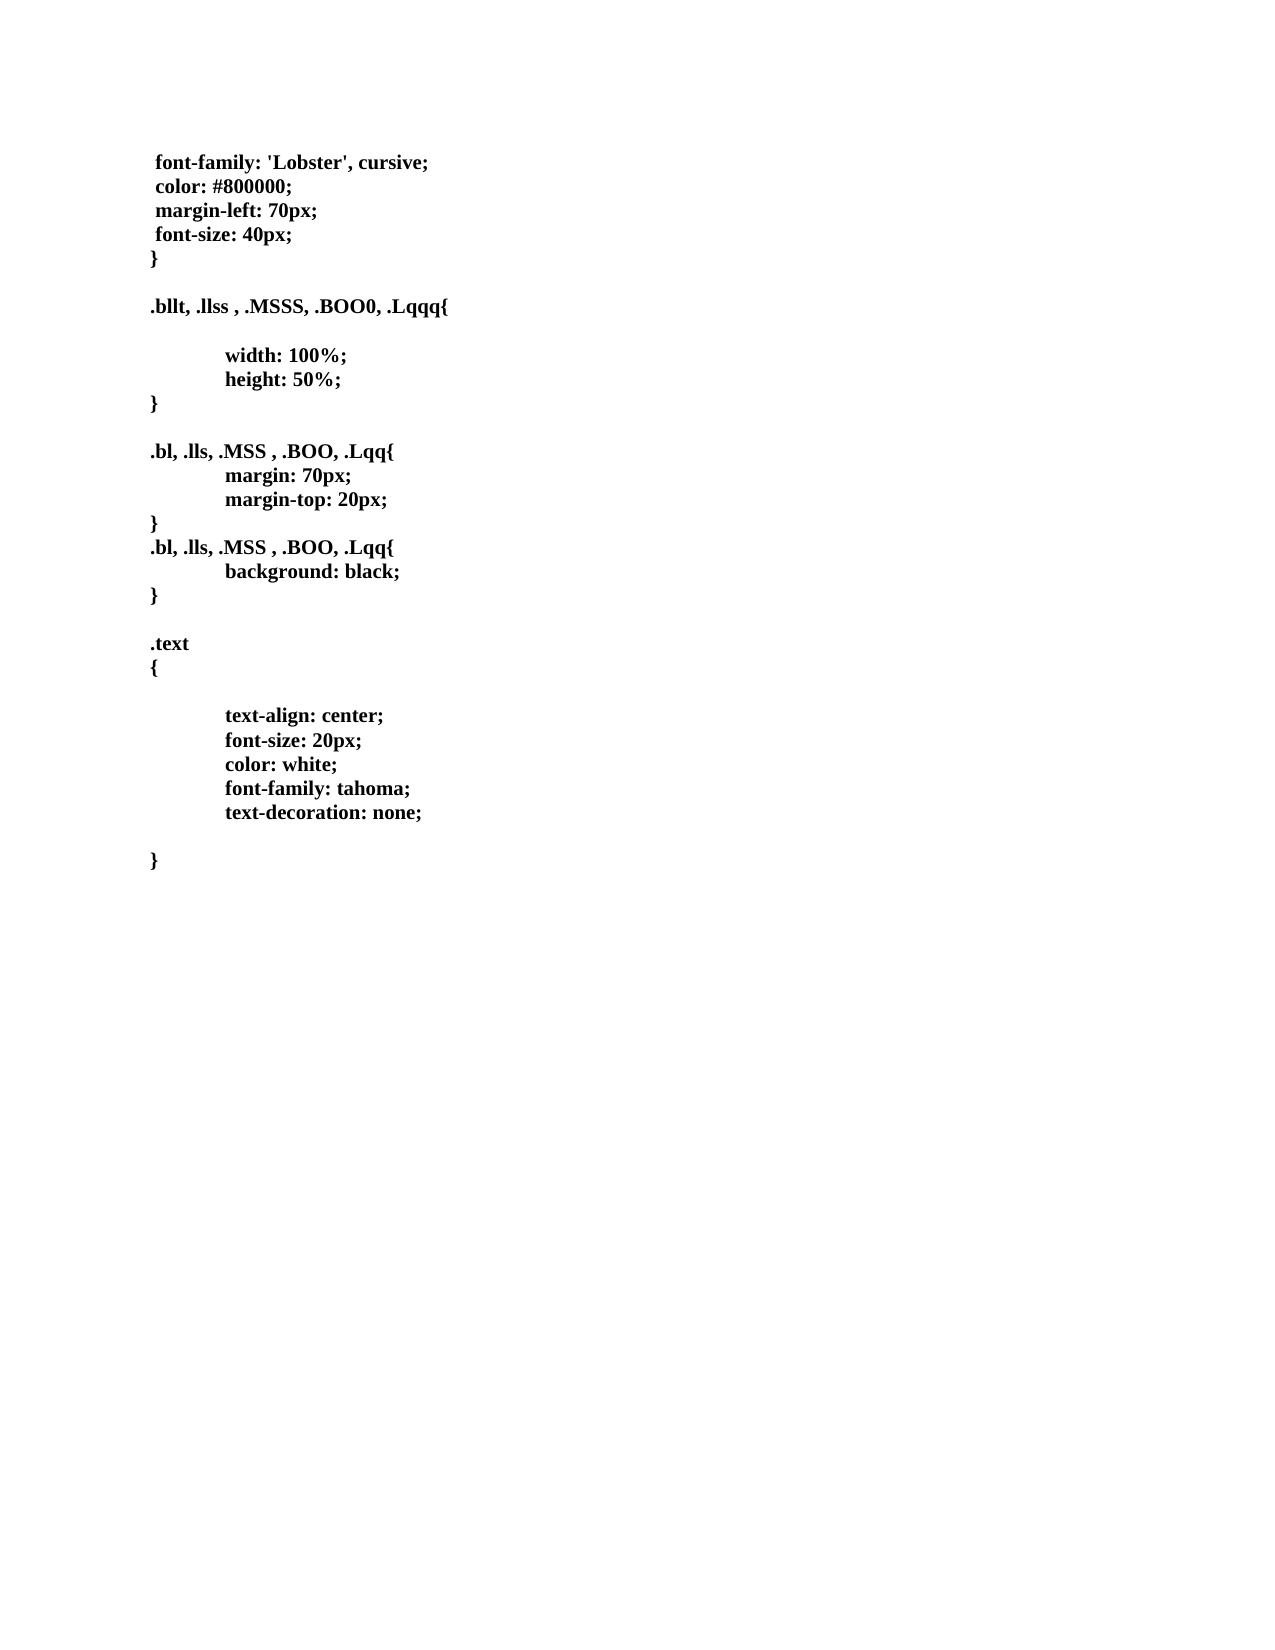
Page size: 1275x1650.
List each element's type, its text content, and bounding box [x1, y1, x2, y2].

text margin: 70px; [150, 463, 1125, 487]
text font-family: tahoma; [150, 776, 1125, 800]
text color: #800000; [150, 174, 1125, 198]
text text-decoration: none; [150, 800, 1125, 824]
text { [150, 655, 1125, 679]
text } [150, 246, 1125, 270]
text .text [150, 631, 1125, 655]
text height: 50%; [150, 367, 1125, 391]
text background: black; [150, 559, 1125, 583]
text } [150, 848, 1125, 872]
text font-size: 40px; [150, 222, 1125, 246]
text margin-left: 70px; [150, 198, 1125, 222]
text margin-top: 20px; [150, 487, 1125, 511]
text color: white; [150, 752, 1125, 776]
text font-size: 20px; [150, 727, 1125, 752]
text } [150, 583, 1125, 607]
text .bllt, .llss , .MSSS, .BOO0, .Lqqq{ [150, 294, 1125, 318]
text text-align: center; [150, 703, 1125, 727]
text width: 100%; [150, 342, 1125, 367]
text font-family: 'Lobster', cursive; [150, 150, 1125, 174]
text } [150, 511, 1125, 535]
text .bl, .lls, .MSS , .BOO, .Lqq{ [150, 535, 1125, 559]
text .bl, .lls, .MSS , .BOO, .Lqq{ [150, 439, 1125, 463]
text } [150, 391, 1125, 415]
